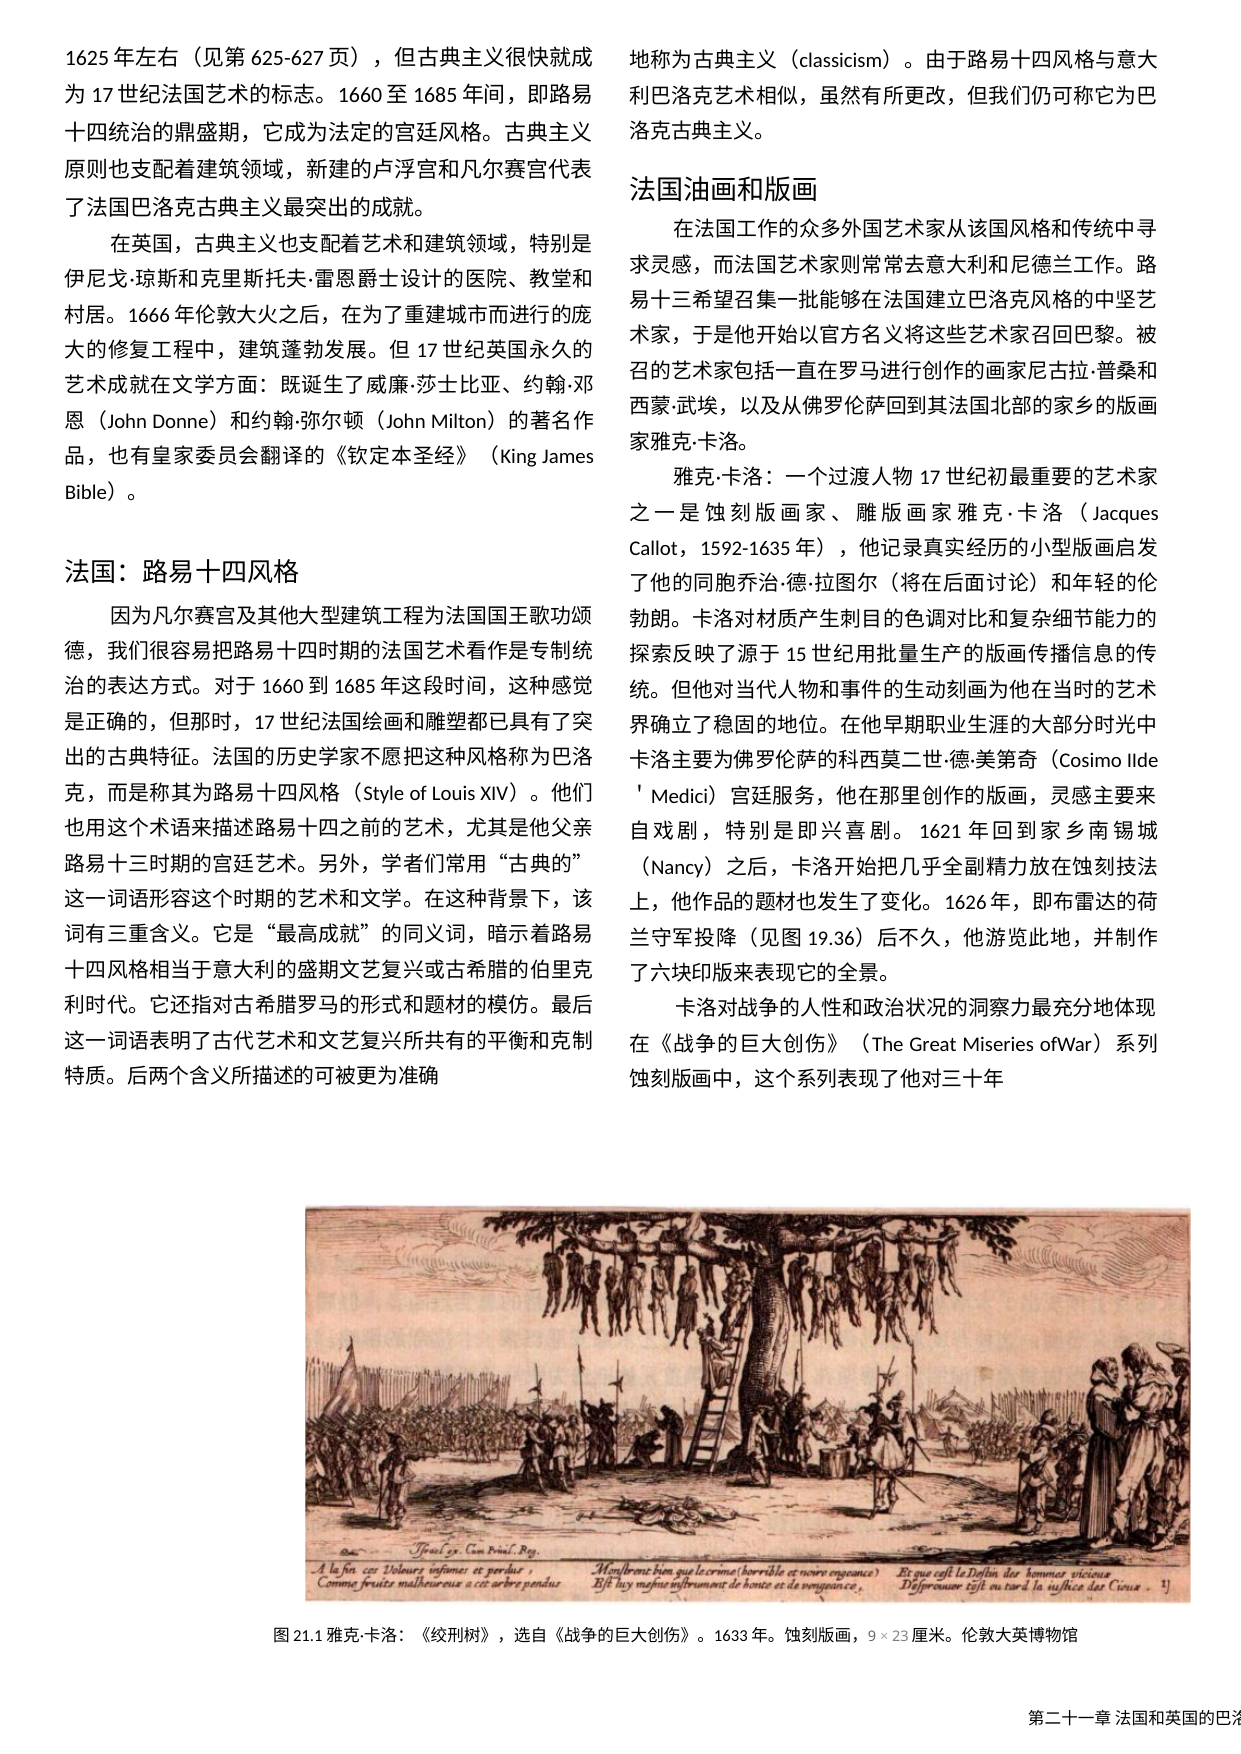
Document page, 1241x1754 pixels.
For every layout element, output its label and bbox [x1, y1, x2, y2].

picture [305, 1204, 1191, 1605]
